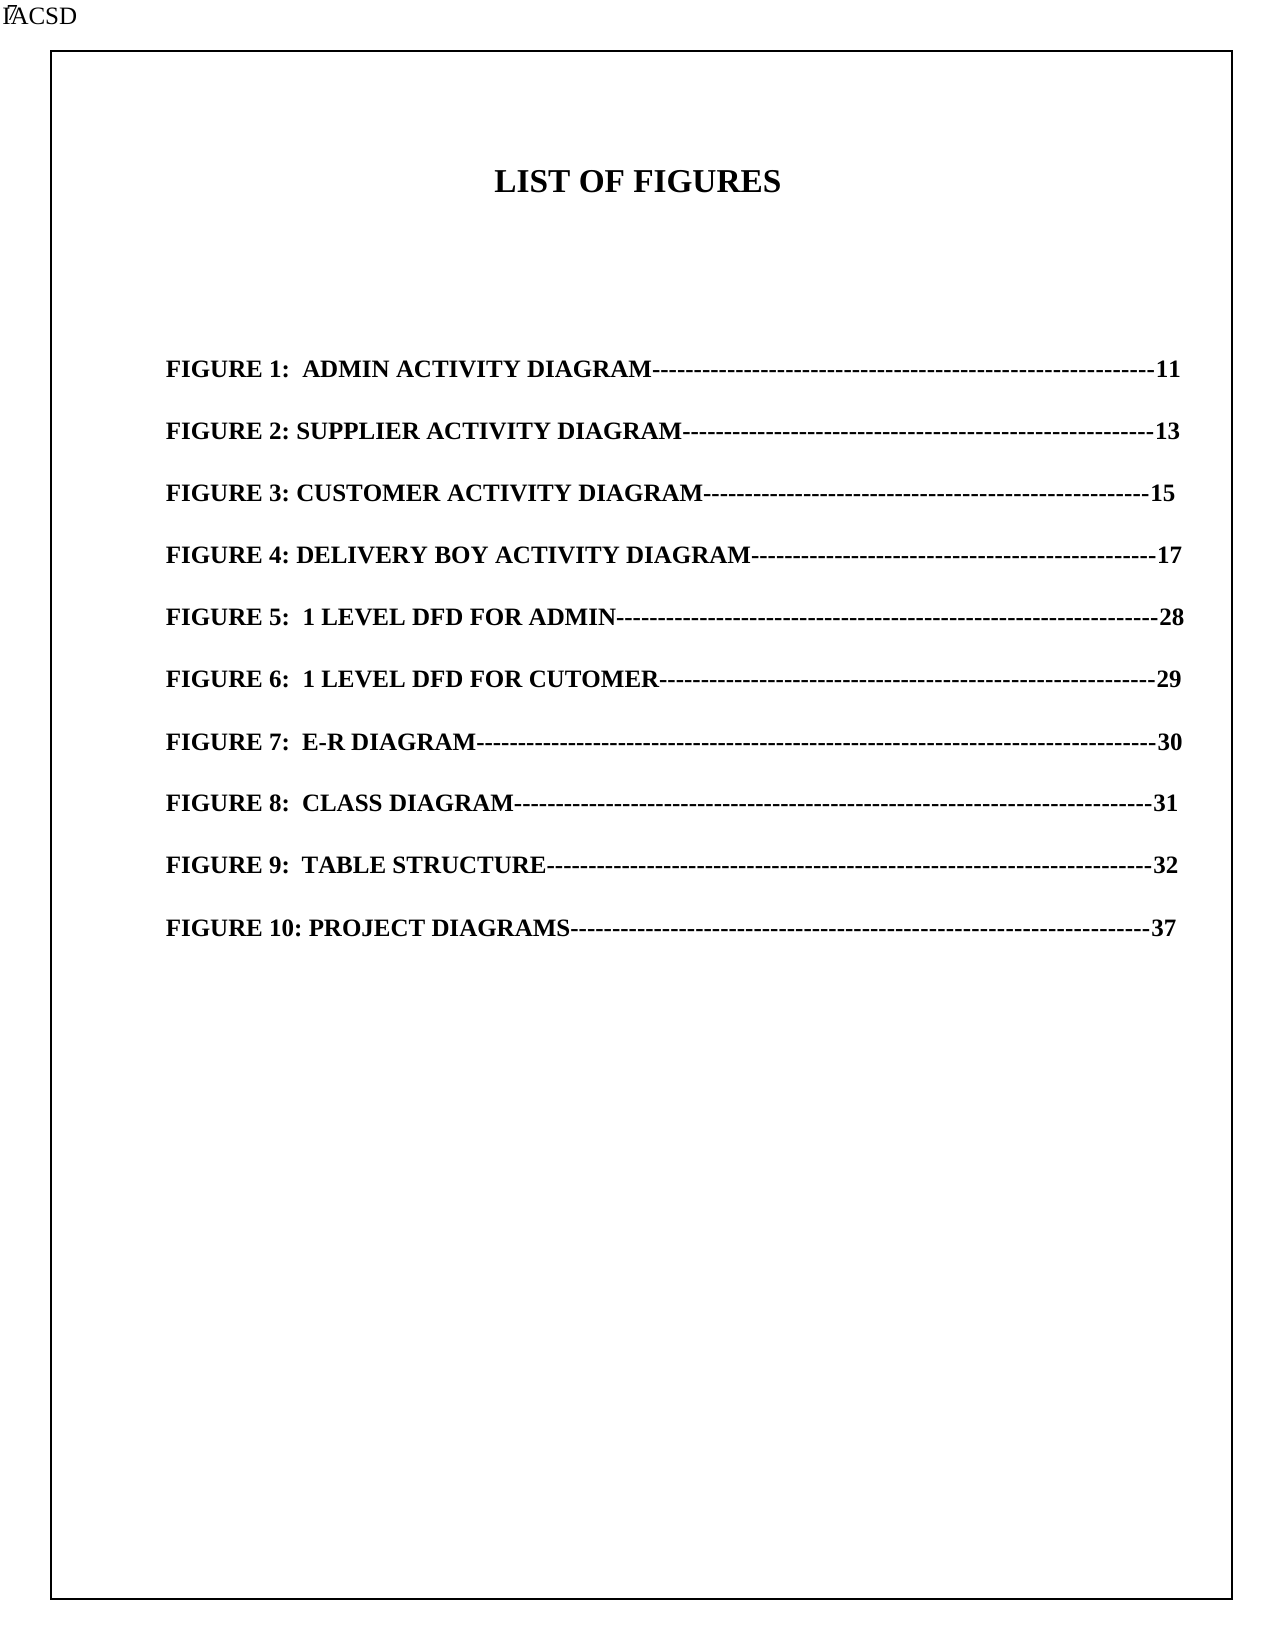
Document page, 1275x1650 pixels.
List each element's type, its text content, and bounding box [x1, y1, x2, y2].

text FIGURE 6: 1 LEVEL DFD FOR CUTOMER 29 [166, 664, 1231, 693]
text FIGURE 2: SUPPLIER ACTIVITY DIAGRAM 13 [166, 416, 1231, 445]
text FIGURE 10: PROJECT DIAGRAMS 37 [166, 913, 1231, 941]
text FIGURE 3: CUSTOMER ACTIVITY DIAGRAM 15 [166, 478, 1231, 507]
text FIGURE 9: TABLE STRUCTURE 32 [166, 851, 1231, 879]
text FIGURE 1: ADMIN ACTIVITY DIAGRAM 11 [166, 354, 1231, 383]
text LIST OF FIGURES [218, 161, 1057, 200]
text FIGURE 4: DELIVERY BOY ACTIVITY DIAGRAM 17 [166, 540, 1231, 569]
text FIGURE 8: CLASS DIAGRAM 31 [166, 788, 1231, 817]
text FIGURE 5: 1 LEVEL DFD FOR ADMIN 28 [166, 602, 1231, 631]
text FIGURE 7: E-R DIAGRAM 30 [166, 727, 1231, 755]
